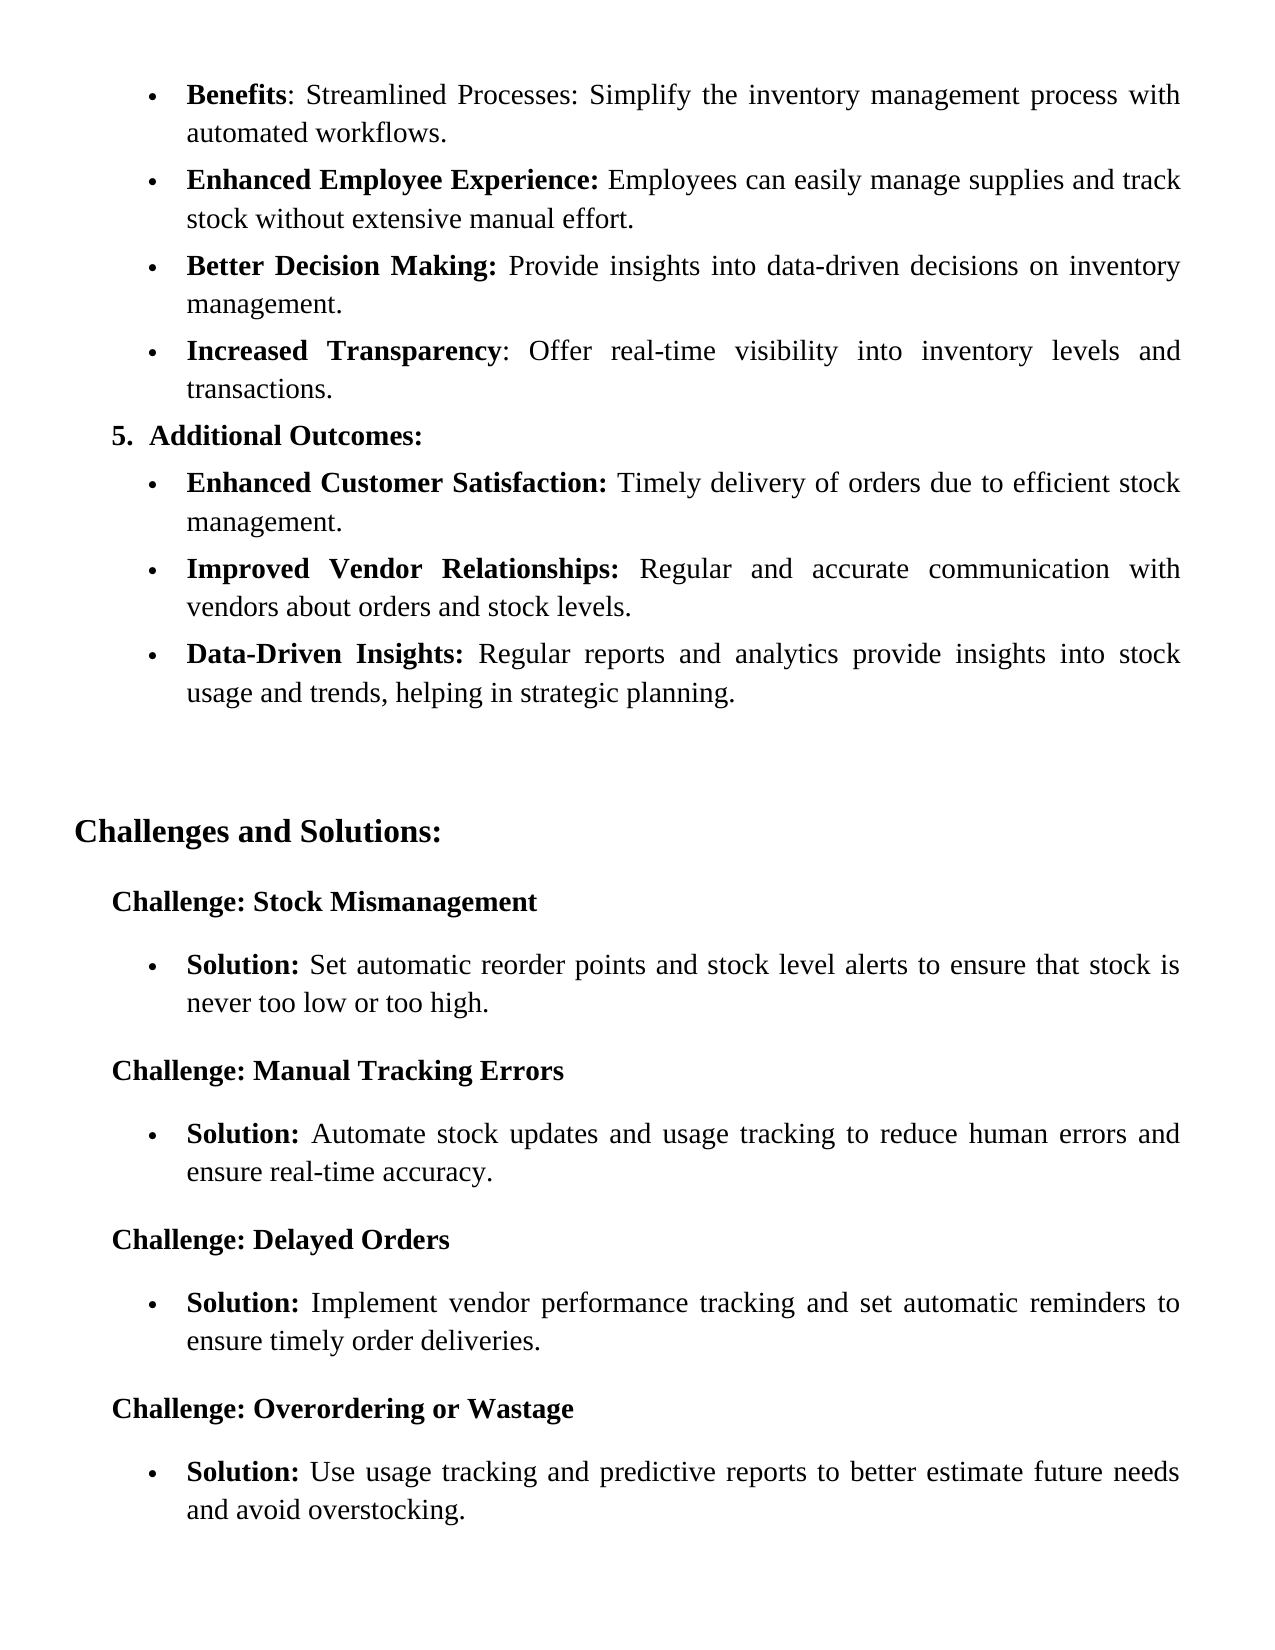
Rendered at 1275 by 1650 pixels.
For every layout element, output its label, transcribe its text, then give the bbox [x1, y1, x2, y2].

subtitle Increased Transparency: Offer real-time visibility into inventory levels and transactions. [149, 333, 1181, 405]
subtitle Data-Driven Insights: Regular reports and analytics provide insights into stock usage and trends, helping in strategic planning. [149, 636, 1181, 708]
list Solution: Set automatic reorder points and stock level alerts to ensure that stock is never too low or too high. [149, 947, 1181, 1019]
subtitle Benefits: Streamlined Processes: Simplify the inventory management process with automated workflows. [149, 77, 1181, 149]
text Challenge: Stock Mismanagement [74, 884, 1181, 918]
text Challenge: Manual Tracking Errors [74, 1053, 1181, 1087]
subtitle Enhanced Employee Experience: Employees can easily manage supplies and track stock without extensive manual effort. [149, 162, 1181, 234]
subtitle Enhanced Customer Satisfaction: Timely delivery of orders due to efficient stock management. [149, 465, 1181, 537]
subtitle Better Decision Making: Provide insights into data-driven decisions on inventory management. [149, 248, 1181, 320]
text Challenge: Delayed Orders [74, 1222, 1181, 1256]
subtitle Improved Vendor Relationships: Regular and accurate communication with vendors about orders and stock levels. [149, 551, 1181, 623]
text Challenge: Overordering or Wastage [74, 1391, 1181, 1425]
list Solution: Use usage tracking and predictive reports to better estimate future needs and avoid overstocking. [149, 1454, 1181, 1526]
list Solution: Implement vendor performance tracking and set automatic reminders to ensure timely order deliveries. [149, 1285, 1181, 1357]
list Solution: Automate stock updates and usage tracking to reduce human errors and ensure real-time accuracy. [149, 1116, 1181, 1188]
subtitle Challenges and Solutions: [74, 811, 1181, 849]
subtitle Additional Outcomes: [111, 418, 1181, 452]
